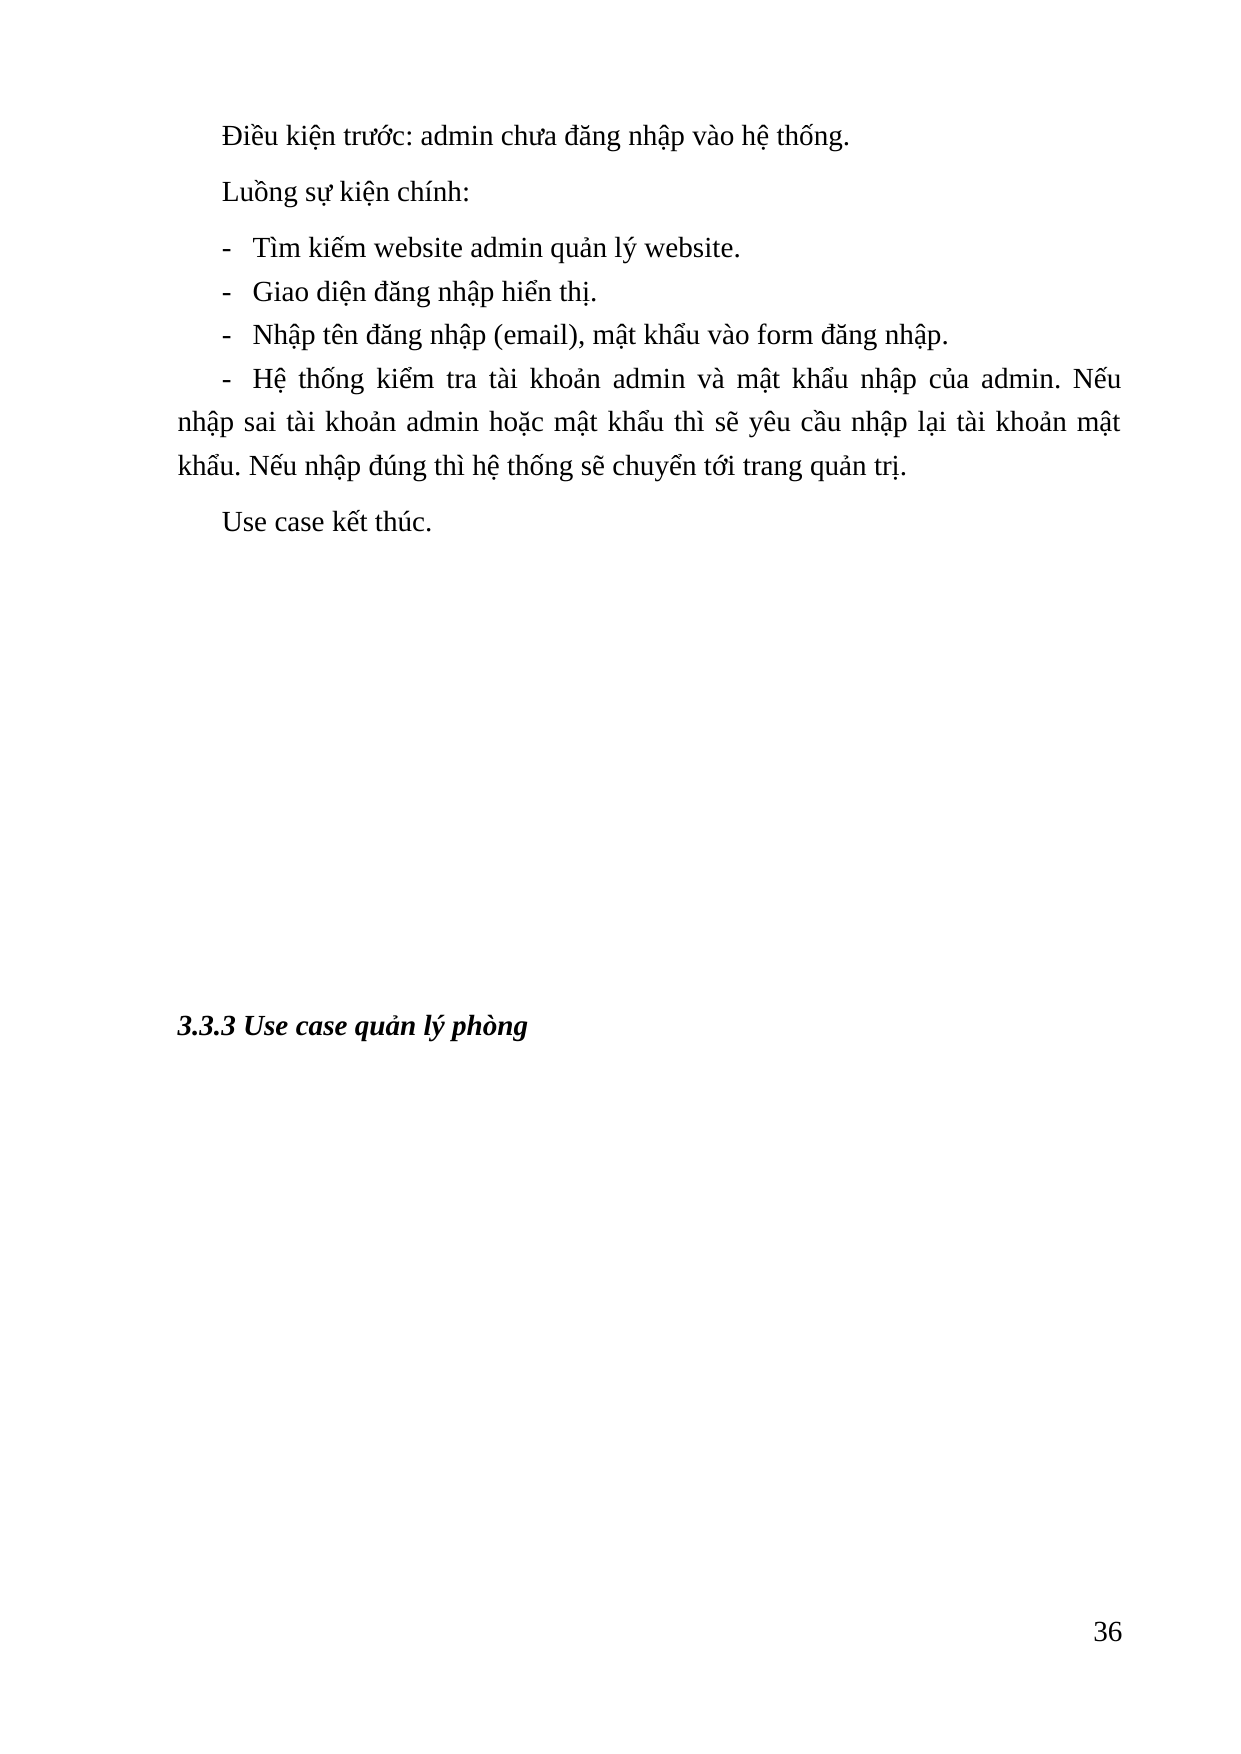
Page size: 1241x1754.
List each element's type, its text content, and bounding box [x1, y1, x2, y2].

list Tìm kiếm website admin quản lý website. [177, 230, 1122, 264]
text Use case quản lý phòng [177, 1008, 1122, 1042]
list Nhập tên đăng nhập (email), mật khẩu vào form đăng nhập. [177, 317, 1122, 351]
text Luồng sự kiện chính: [177, 174, 1122, 208]
text Use case kết thúc. [177, 504, 1122, 537]
list Hệ thống kiểm tra tài khoản admin và mật khẩu nhập của admin. Nếu nhập sai tài khoản admin hoặc mật khẩu thì sẽ yêu cầu nhập lại tài khoản mật khẩu. Nếu nhập đúng thì hệ thống sẽ chuyển tới trang quản trị. [177, 361, 1122, 481]
list Giao diện đăng nhập hiển thị. [177, 274, 1122, 307]
text Điều kiện trước: admin chưa đăng nhập vào hệ thống. [177, 118, 1122, 152]
